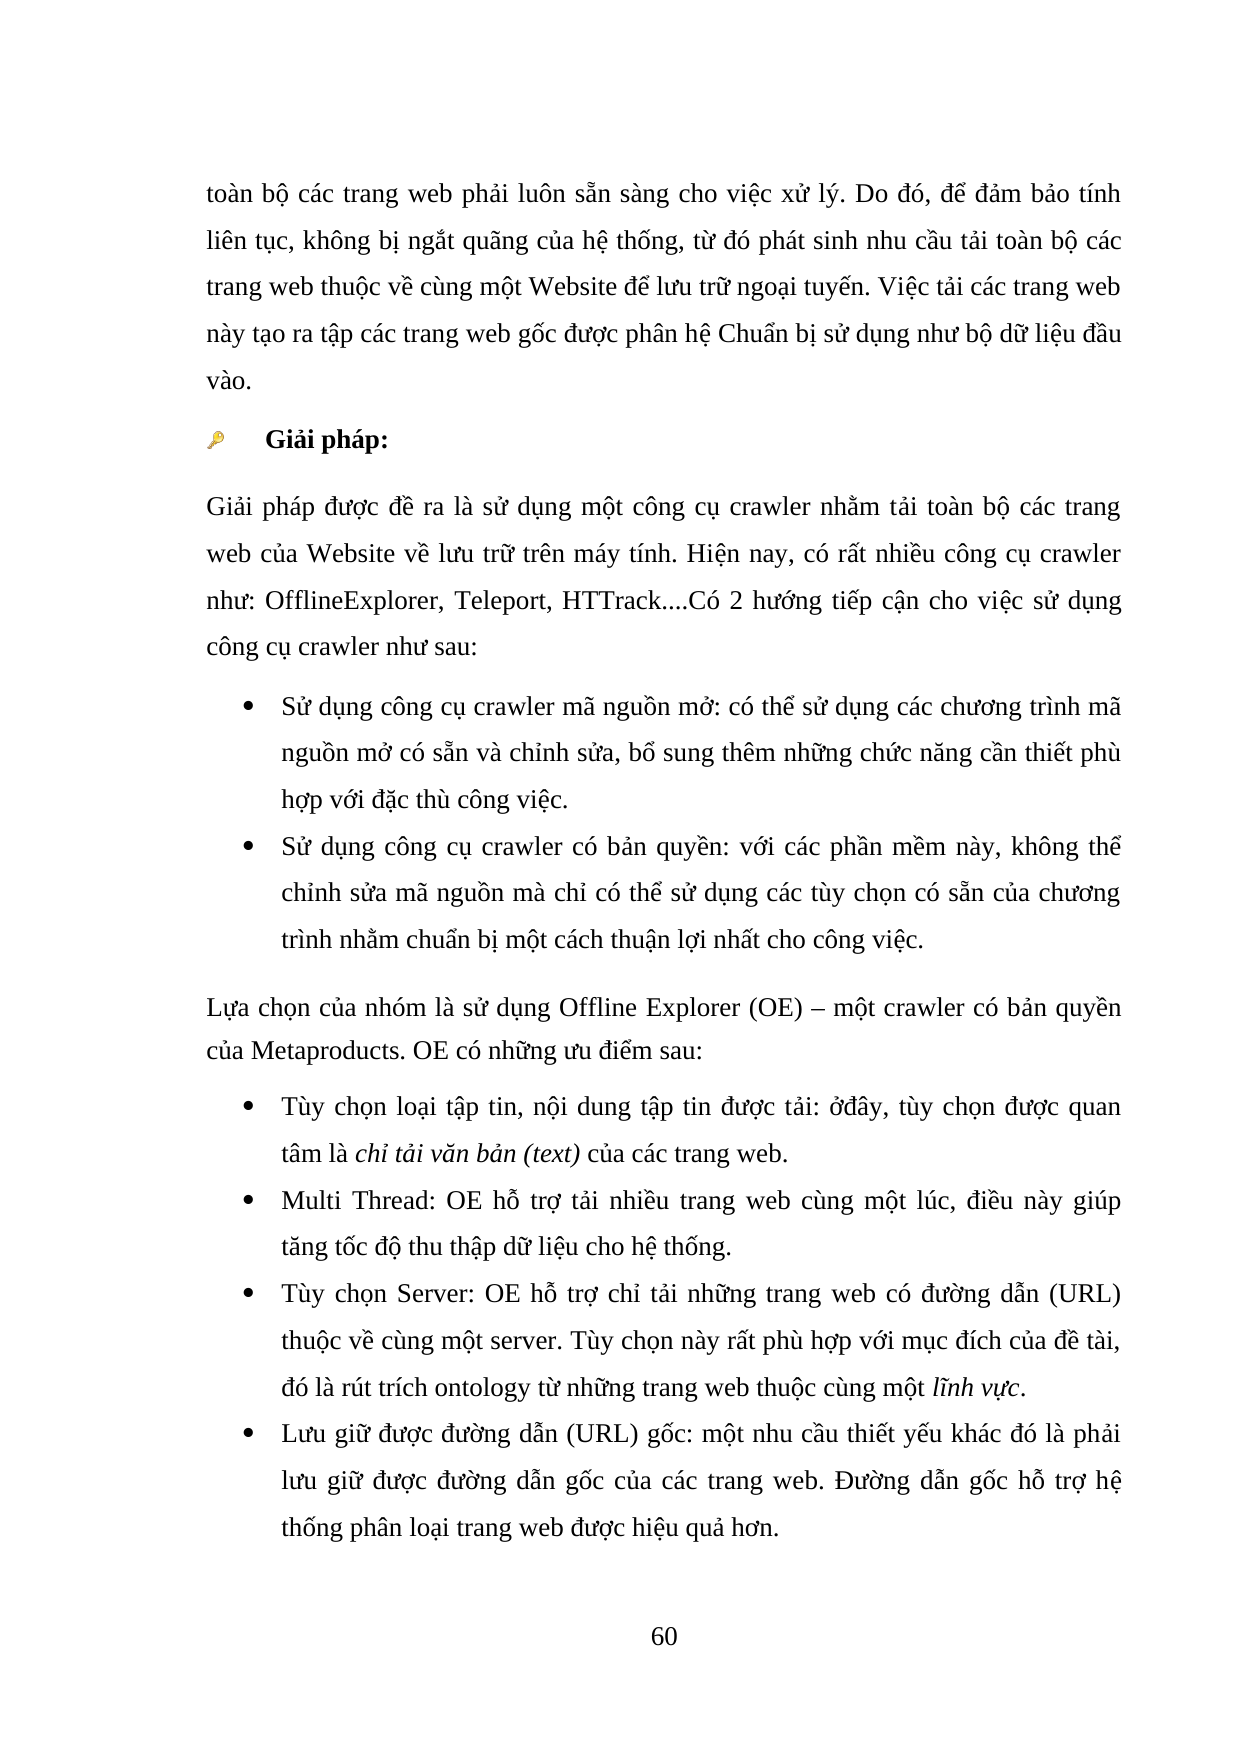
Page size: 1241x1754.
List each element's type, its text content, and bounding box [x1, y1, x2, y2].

list Multi Thread: OE hỗ trợ tải nhiều trang web cùng một lúc, điều này giúp tăng tốc độ thu thập dữ liệu cho hệ thống. [244, 1184, 1122, 1262]
picture [207, 431, 224, 449]
list Sử dụng công cụ crawler có bản quyền: với các phần mềm này, không thể chỉnh sửa mã nguồn mà chỉ có thể sử dụng các tùy chọn có sẵn của chương trình nhằm chuẩn bị một cách thuận lợi nhất cho công việc. [244, 830, 1122, 954]
list Sử dụng công cụ crawler mã nguồn mở: có thể sử dụng các chương trình mã nguồn mở có sẵn và chỉnh sửa, bổ sung thêm những chức năng cần thiết phù hợp với đặc thù công việc. [244, 690, 1122, 814]
text Giải pháp: [206, 423, 1122, 454]
list Tùy chọn loại tập tin, nội dung tập tin được tải: ởđây, tùy chọn được quan tâm là chỉ tải văn bản (text) của các trang web. [244, 1090, 1122, 1168]
text Giải pháp được đề ra là sử dụng một công cụ crawler nhằm tải toàn bộ các trang web của Website về lưu trữ trên máy tính. Hiện nay, có rất nhiều công cụ crawler như: OfflineExplorer, Teleport, HTTrack....Có 2 hướng tiếp cận cho việc sử dụng công cụ crawler như sau: [206, 491, 1122, 662]
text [206, 177, 1122, 395]
list Tùy chọn Server: OE hỗ trợ chỉ tải những trang web có đường dẫn (URL) thuộc về cùng một server. Tùy chọn này rất phù hợp với mục đích của đề tài, đó là rút trích ontology từ những trang web thuộc cùng một lĩnh vực. [244, 1277, 1122, 1402]
text Lựa chọn của nhóm là sử dụng Offline Explorer (OE) – một crawler có bản quyền của Metaproducts. OE có những ưu điểm sau: [206, 991, 1122, 1065]
list Lưu giữ được đường dẫn (URL) gốc: một nhu cầu thiết yếu khác đó là phải lưu giữ được đường dẫn gốc của các trang web. Đường dẫn gốc hỗ trợ hệ thống phân loại trang web được hiệu quả hơn. [244, 1417, 1122, 1542]
